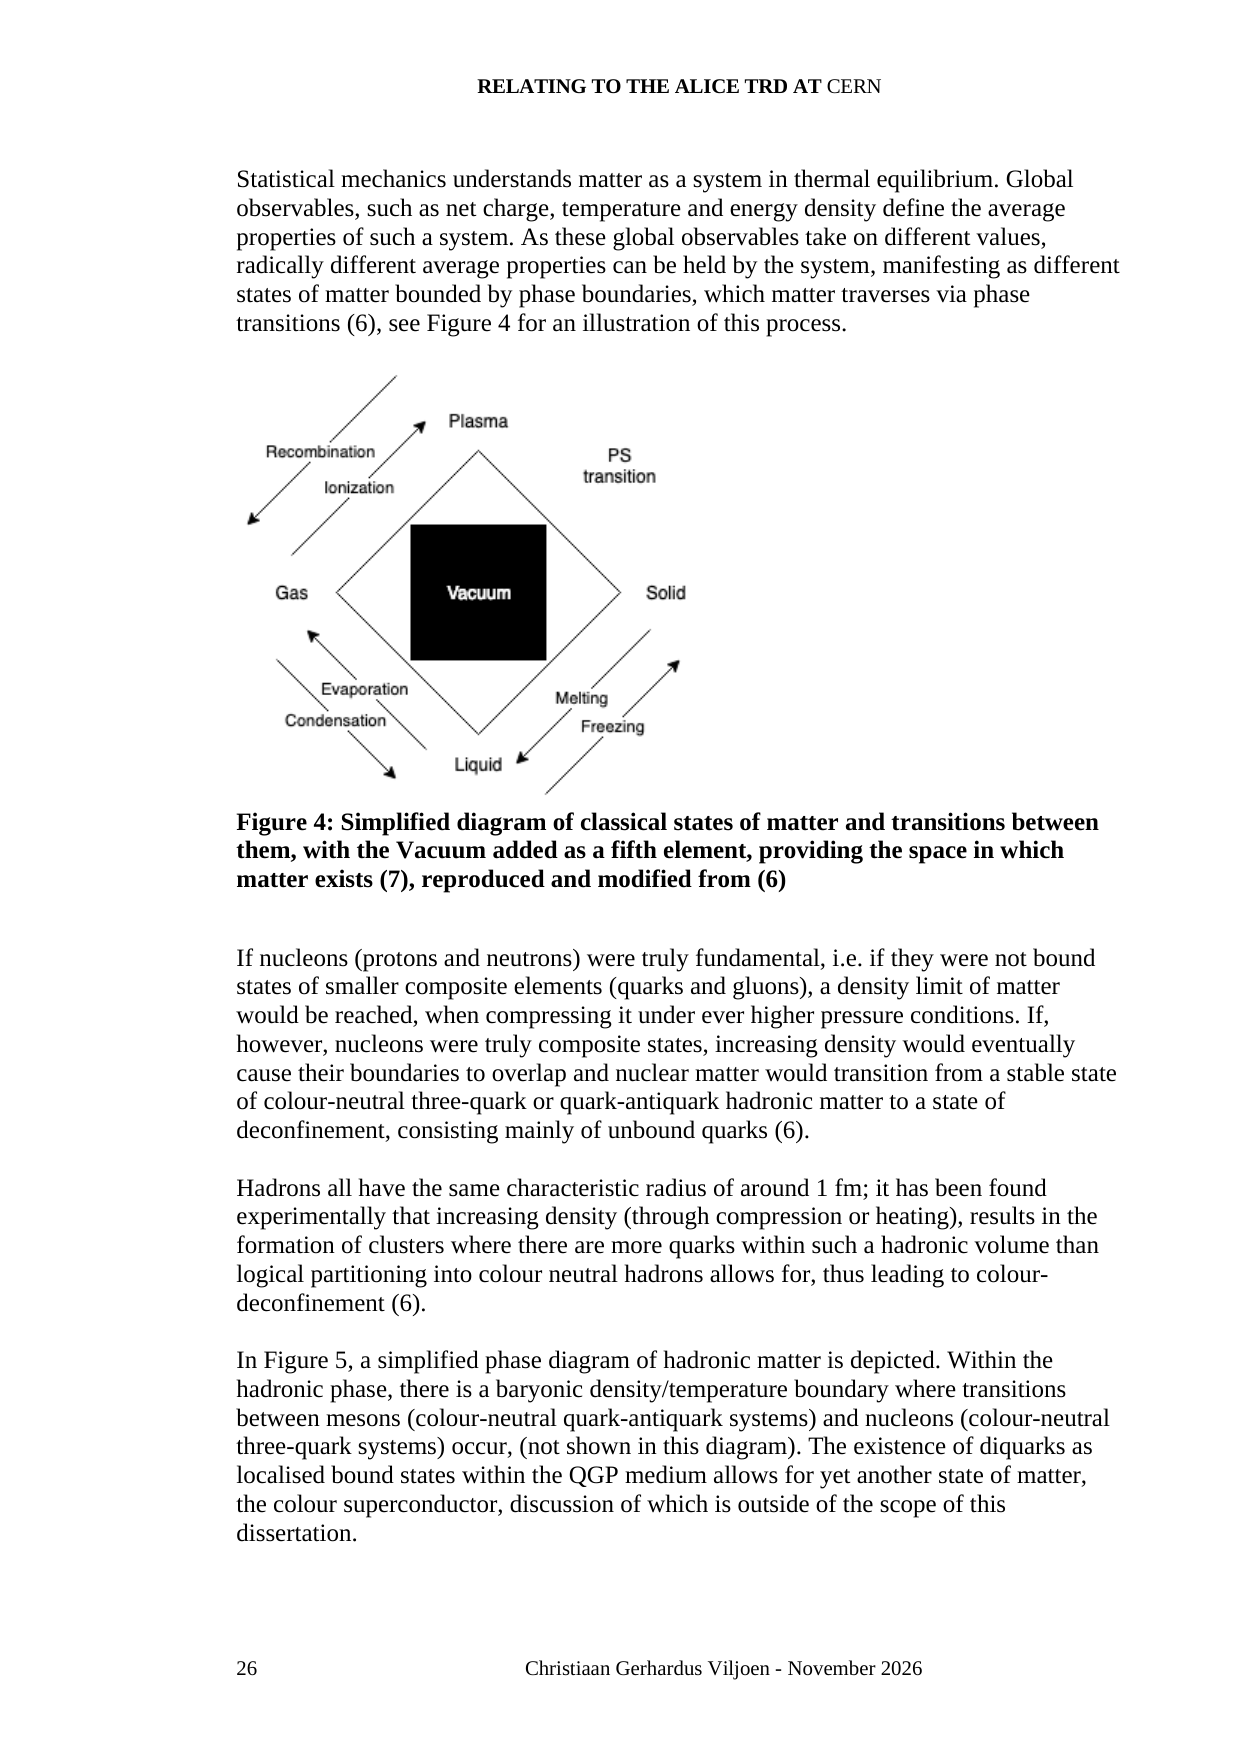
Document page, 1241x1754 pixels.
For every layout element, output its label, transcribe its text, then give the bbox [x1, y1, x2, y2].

picture [236, 365, 696, 807]
text In Figure 5, a simplified phase diagram of hadronic matter is depicted. Within the hadronic phase, there is a baryonic density/temperature boundary where transitions between mesons (colour-neutral quark-antiquark systems) and nucleons (colour-neutral three-quark systems) occur, (not shown in this diagram). The existence of diquarks as localised bound states within the QGP medium allows for yet another state of matter, the colour superconductor, discussion of which is outside of the scope of this dissertation. [236, 1345, 1122, 1546]
text Hadrons all have the same characteristic radius of around 1 fm; it has been found experimentally that increasing density (through compression or heating), results in the formation of clusters where there are more quarks within such a hadronic volume than logical partitioning into colour neutral hadrons allows for, thus leading to colour-deconfinement . [236, 1173, 1122, 1316]
text Figure 4: Simplified diagram of classical states of matter and transitions between them, with the Vacuum added as a fifth element, providing the space in which matter exists , reproduced and modified from [236, 807, 1122, 893]
text Statistical mechanics understands matter as a system in thermal equilibrium. Global observables, such as net charge, temperature and energy density define the average properties of such a system. As these global observables take on different values, radically different average properties can be held by the system, manifesting as different states of matter bounded by phase boundaries, which matter traverses via phase transitions, see Figure 4 for an illustration of this process. [236, 164, 1122, 337]
text If nucleons (protons and neutrons) were truly fundamental, i.e. if they were not bound states of smaller composite elements (quarks and gluons), a density limit of matter would be reached, when compressing it under ever higher pressure conditions. If, however, nucleons were truly composite states, increasing density would eventually cause their boundaries to overlap and nuclear matter would transition from a stable state of colour-neutral three-quark or quark-antiquark hadronic matter to a state of deconfinement, consisting mainly of unbound quarks . [236, 943, 1122, 1144]
